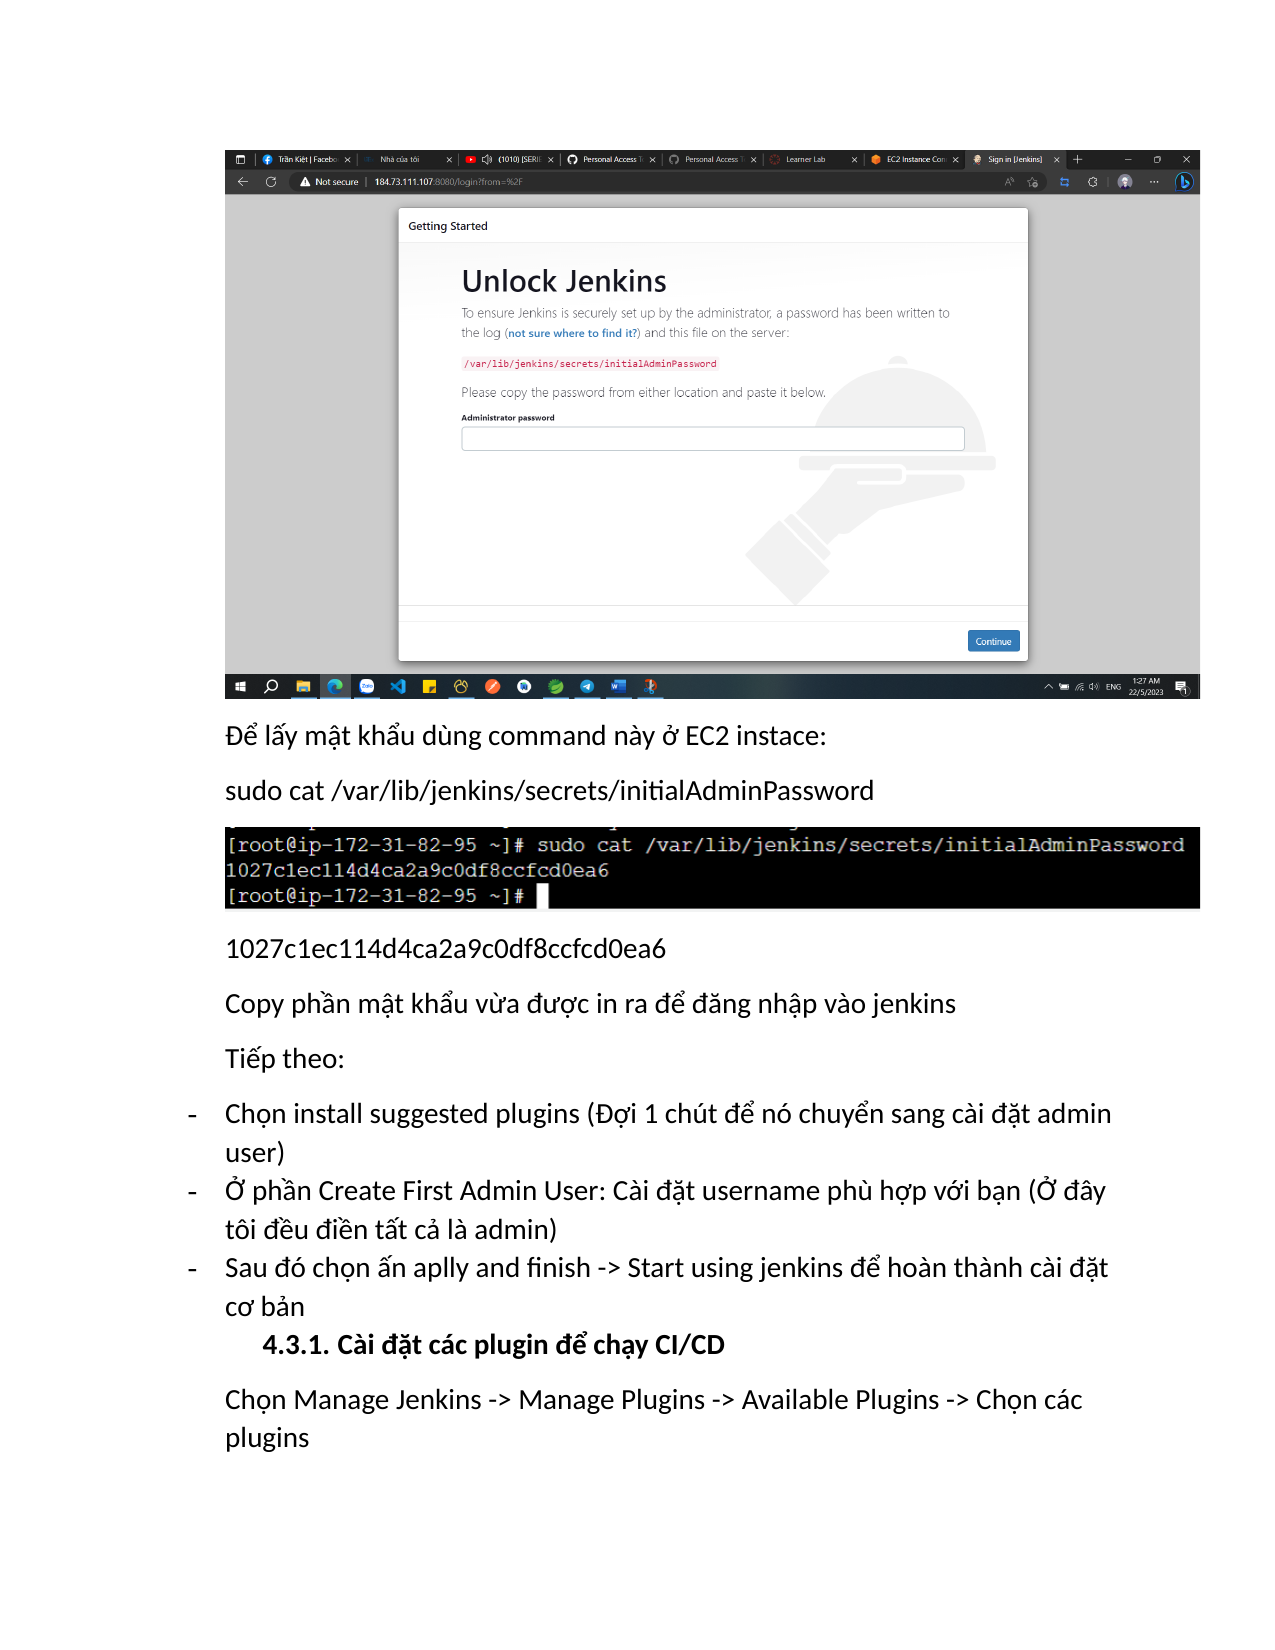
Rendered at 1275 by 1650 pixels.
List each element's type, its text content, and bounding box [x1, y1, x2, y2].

text sudo cat /var/lib/jenkins/secrets/initialAdminPassword [150, 772, 1125, 808]
text 1027c1ec114d4ca2a9c0df8ccfcd0ea6 [150, 930, 1125, 966]
text Chọn Manage Jenkins -> Manage Plugins -> Available Plugins -> Chọn các plugins [225, 1381, 1125, 1455]
list Chọn install suggested plugins (Đợi 1 chút để nó chuyển sang cài đặt admin user) [187, 1095, 1125, 1169]
list Cài đặt các plugin để chạy CI/CD [262, 1326, 1125, 1362]
text Tiếp theo: [150, 1040, 1125, 1076]
picture [225, 827, 1200, 912]
picture [225, 150, 1200, 699]
text Copy phần mật khẩu vừa được in ra để đăng nhập vào jenkins [150, 985, 1125, 1021]
list Ở phần Create First Admin User: Cài đặt username phù hợp với bạn (Ở đây tôi đều điền tất cả là admin) [187, 1172, 1125, 1246]
list Sau đó chọn ấn aplly and finish -> Start using jenkins để hoàn thành cài đặt cơ bản [187, 1249, 1125, 1323]
text Để lấy mật khẩu dùng command này ở EC2 instace: [150, 717, 1125, 753]
